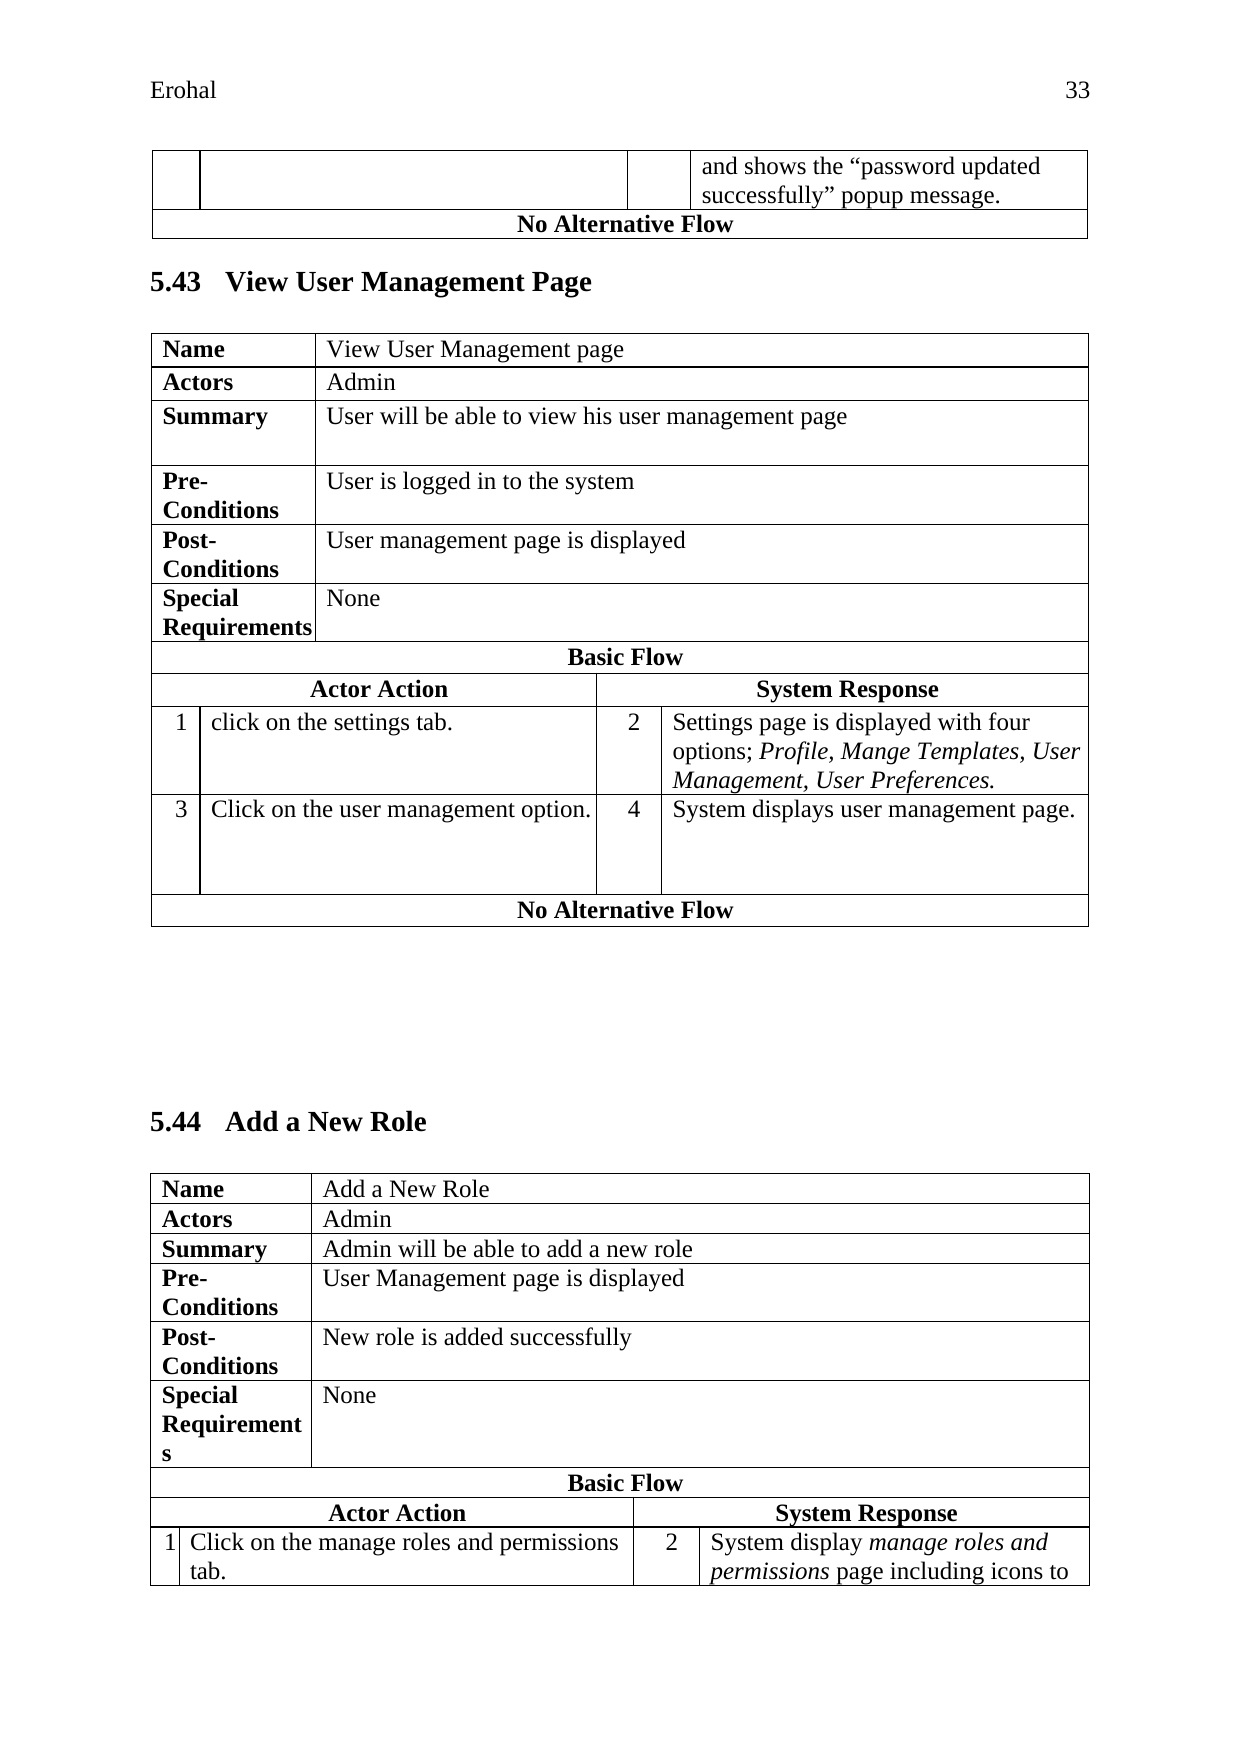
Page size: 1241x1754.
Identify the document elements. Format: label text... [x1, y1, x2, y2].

table_cell No Alternative Flow [153, 210, 1087, 238]
table_header Name [151, 1174, 311, 1203]
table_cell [180, 1528, 633, 1585]
table_cell No Alternative Flow [152, 895, 1088, 926]
table_cell click on the settings tab. [201, 707, 596, 793]
table_cell Basic Flow [152, 642, 1088, 673]
table_cell Summary [152, 401, 315, 465]
table_cell Actors [151, 1204, 311, 1233]
table_cell Pre-Conditions [152, 466, 315, 524]
table_cell 3 [152, 795, 199, 894]
table_cell System displays user management page. [662, 795, 1088, 894]
table_cell New role is added successfully [312, 1322, 1089, 1379]
table_cell Admin [312, 1204, 1089, 1233]
table_cell Post-Conditions [151, 1322, 311, 1379]
table_cell System Response [597, 674, 1088, 706]
table_header View User Management page [316, 334, 1088, 366]
table_cell Click on the user management option. [201, 795, 596, 894]
table_cell 1 [151, 1528, 179, 1585]
table_cell Special Requirements [152, 584, 315, 641]
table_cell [691, 151, 1087, 208]
table_cell 3 [153, 151, 199, 208]
table_cell Post-Conditions [152, 525, 315, 582]
table_cell User is logged in to the system [316, 466, 1088, 524]
table_cell None [312, 1381, 1089, 1467]
table_header Add a New Role [312, 1174, 1089, 1203]
table_cell 4 [628, 151, 690, 208]
table_cell System Response [634, 1498, 1089, 1526]
table_header Name [152, 334, 315, 366]
table_cell Special Requirements [151, 1381, 311, 1467]
table_cell None [316, 584, 1088, 641]
table_cell Actors [152, 368, 315, 400]
table_cell Basic Flow [151, 1468, 1089, 1497]
table_cell Actor Action [151, 1498, 633, 1526]
table_cell 2 [634, 1528, 699, 1585]
subtitle Add a New Role [150, 1104, 1090, 1138]
table_cell User will be able to view his user management page [316, 401, 1088, 465]
table_cell Admin [316, 368, 1088, 400]
table_cell Admin will be able to add a new role [312, 1234, 1089, 1262]
table_cell Summary [151, 1234, 311, 1262]
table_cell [700, 1528, 1089, 1585]
table_cell 2 [597, 707, 661, 793]
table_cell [201, 151, 627, 208]
table_cell Actor Action [152, 674, 596, 706]
table_cell 4 [597, 795, 661, 894]
subtitle View User Management Page [150, 264, 1090, 298]
table_cell Pre-Conditions [151, 1264, 311, 1321]
table_cell Settings page is displayed with four options; Profile, Mange Templates, User Management, User Preferences. [662, 707, 1088, 793]
table_cell User management page is displayed [316, 525, 1088, 582]
table_cell 1 [152, 707, 199, 793]
table_cell User Management page is displayed [312, 1264, 1089, 1321]
